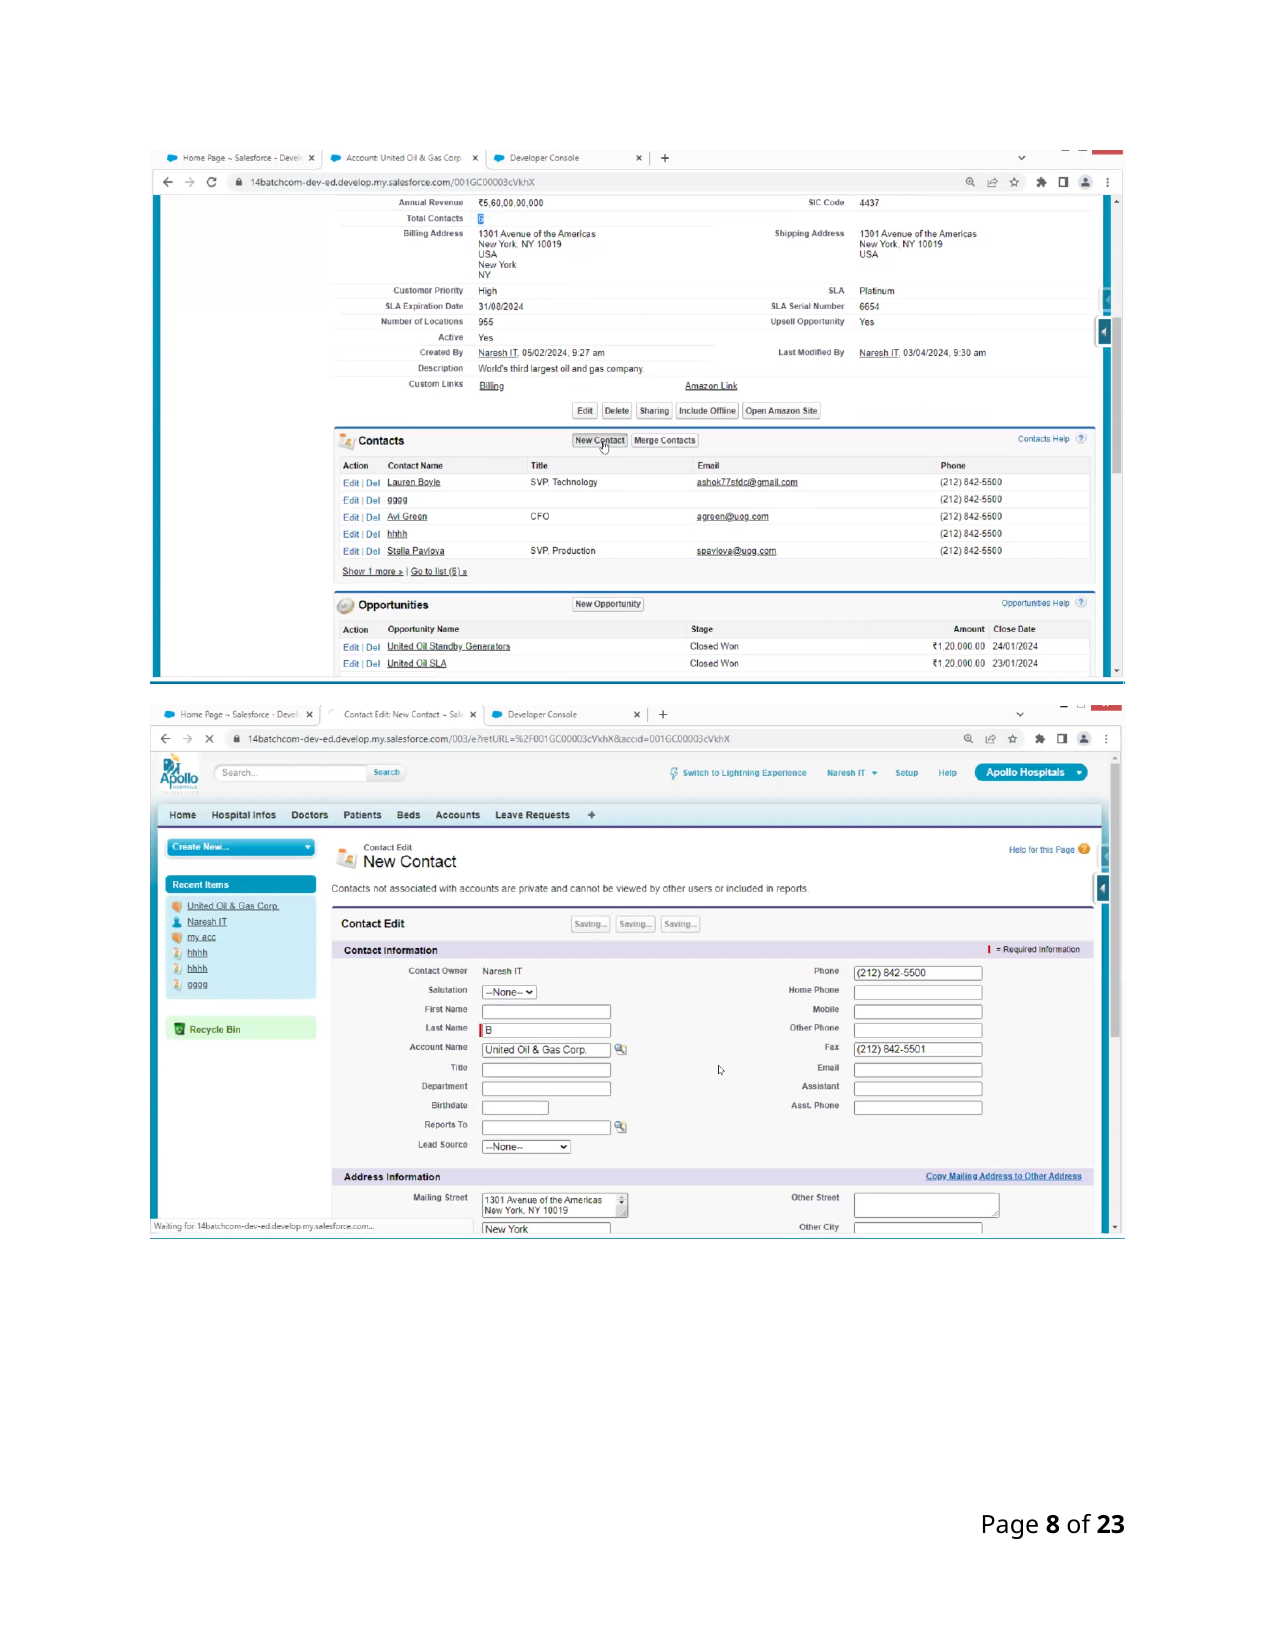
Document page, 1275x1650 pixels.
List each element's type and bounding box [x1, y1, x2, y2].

picture [150, 150, 1125, 684]
picture [150, 705, 1125, 1239]
